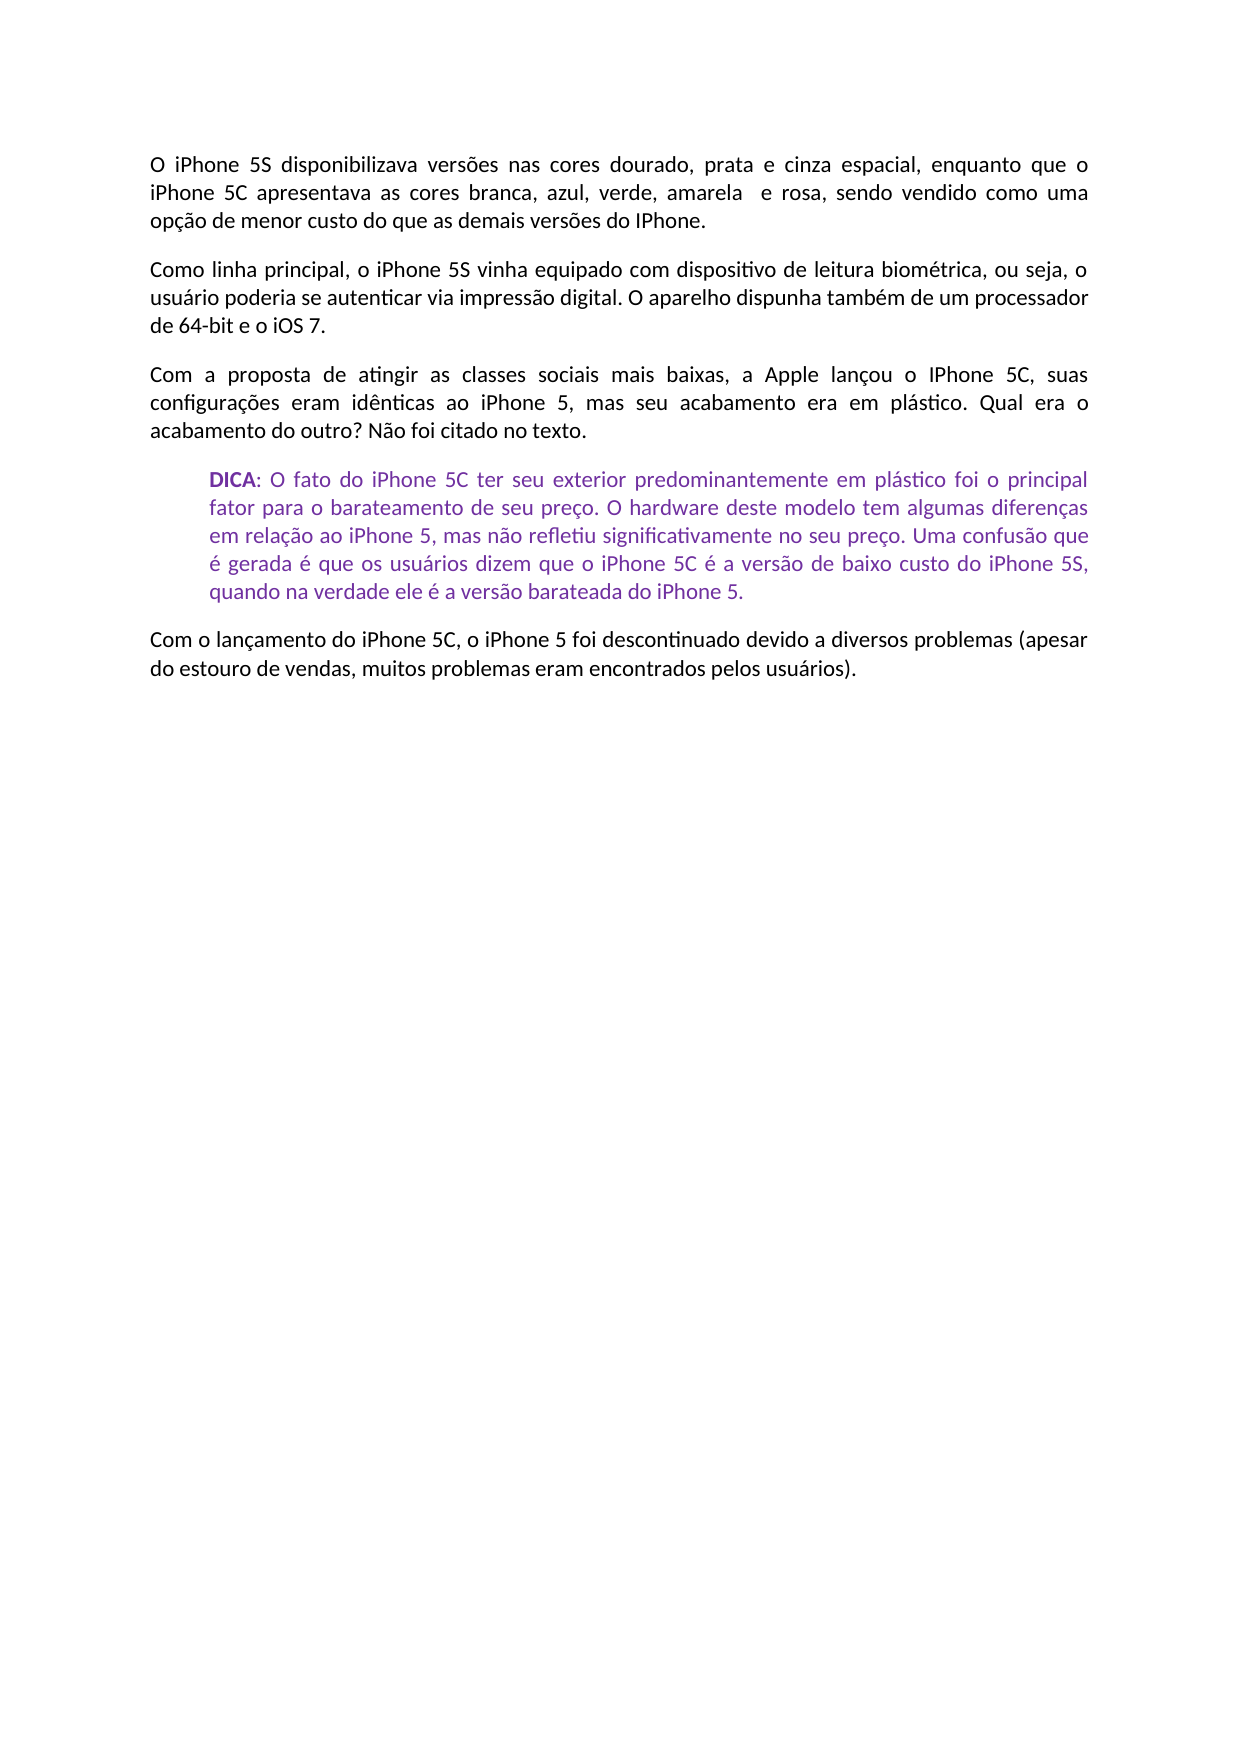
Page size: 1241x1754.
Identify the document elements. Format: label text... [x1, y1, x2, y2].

text Com o lançamento do iPhone 5C, o iPhone 5 foi descontinuado devido a diversos problemas (apesar do estouro de vendas, muitos problemas eram encontrados pelos usuários). [150, 626, 1090, 682]
text Como linha principal, o iPhone 5S vinha equipado com dispositivo de leitura biométrica, ou seja, o usuário poderia se autenticar via impressão digital. O aparelho dispunha também de um processador de 64-bit e o iOS 7. [150, 255, 1090, 339]
text DICA: O fato do iPhone 5C ter seu exterior predominantemente em plástico foi o fator para o barateamento de seu preço. O hardware deste modelo tem algumas diferenças em relação ao iPhone 5, mas não refletiu significamente no seu preço. Uma confusão que é gerada é que os usuários dizem que o iPhone 5C é a versão de baixo custo do iPhone 5S, quando na verdade ele é a versão barateada do iPhone 5. [209, 465, 1090, 605]
text O iPhone 5S disponibilizava versões na cor dourado, prata e cinza espacial, enquanto que o iPhone 5C apresentava as cores branca, azul, verde, amarel e rosa, sendo vendido como uma opção de menor custo do que as demais versões do Ihone. [150, 150, 1090, 234]
text Com proposta de atingir classes mais baixas, a Apple lançou o Ihone 5C, suas configurações eram idênticas ao iPhone 5, mas seu acabamento era em plástico. [150, 360, 1090, 444]
